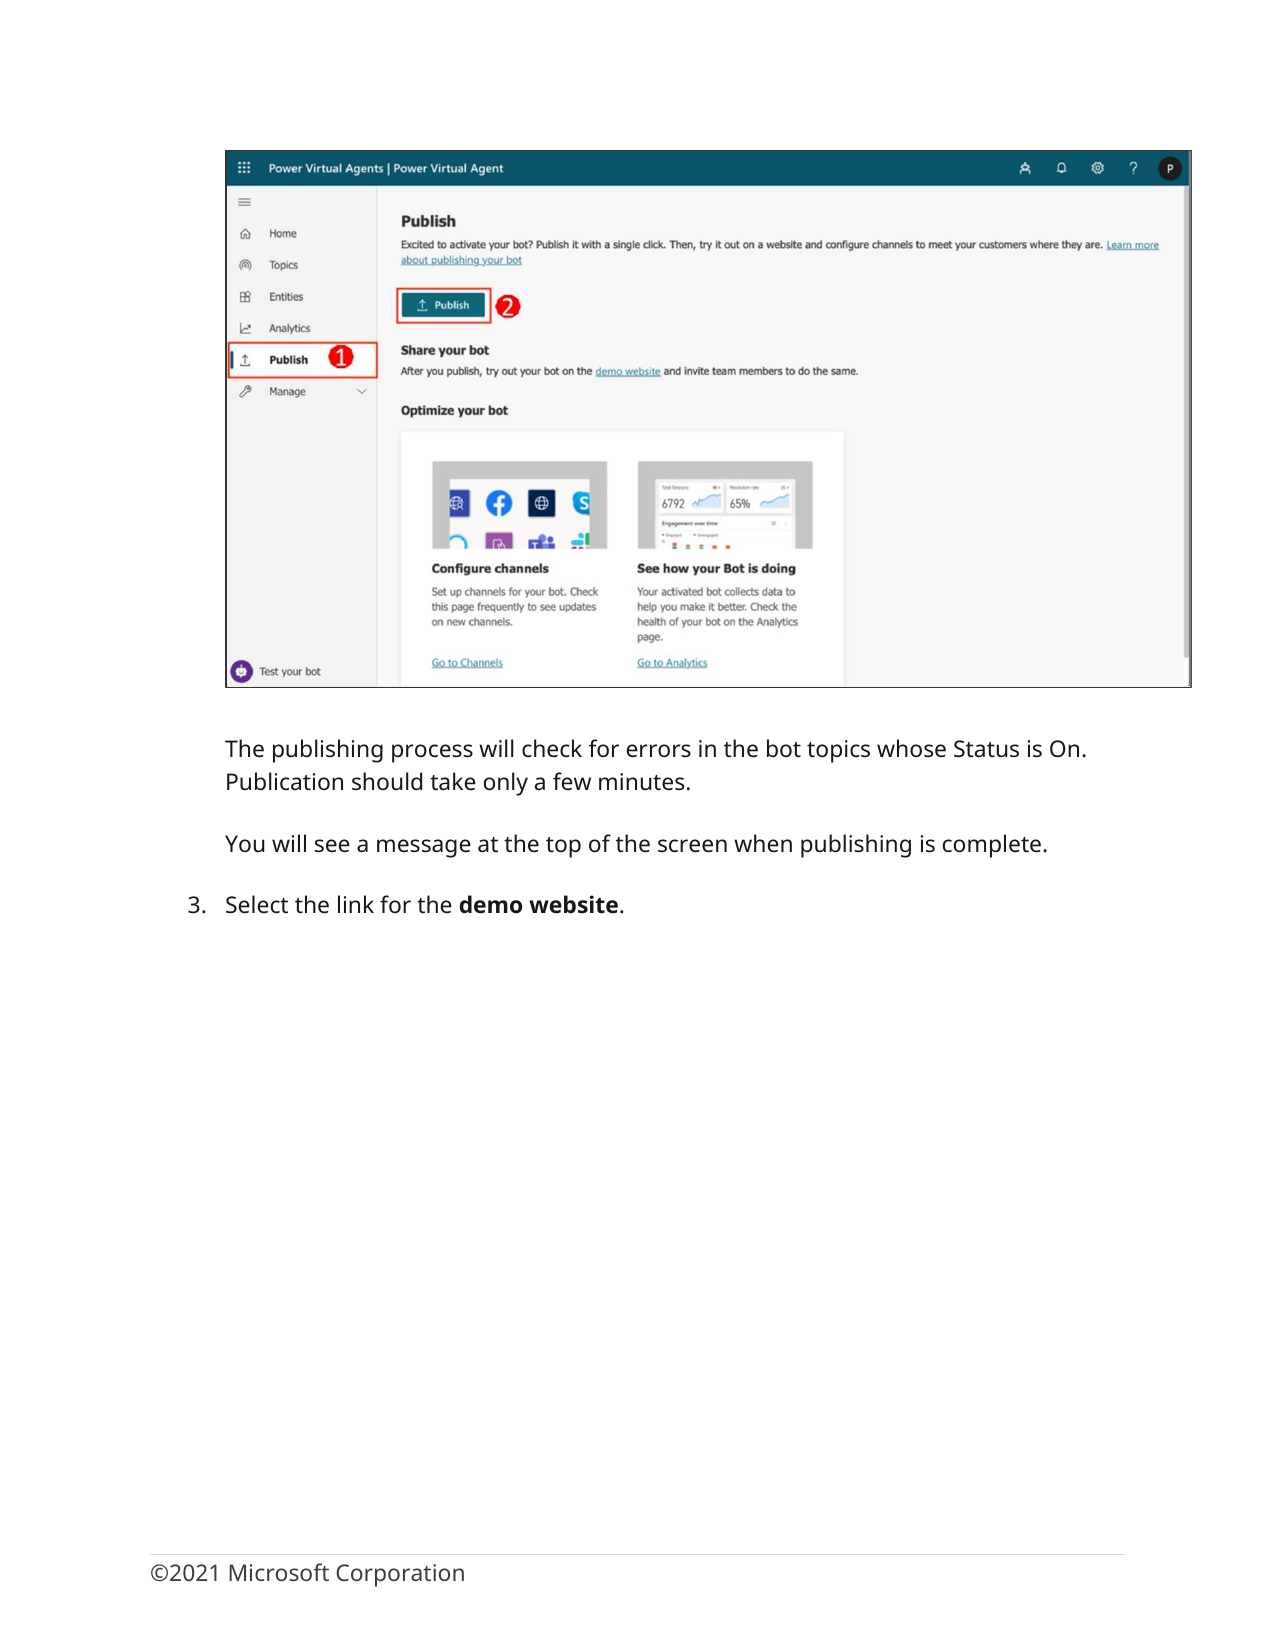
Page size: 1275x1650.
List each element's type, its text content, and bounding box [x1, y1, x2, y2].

text The publishing process will check for errors in the bot topics whose Status is On. Publication should take only a few minutes. [225, 733, 1125, 797]
list Select the link for the demo website. [187, 889, 1125, 921]
text You will see a message at the top of the screen when publishing is complete. [225, 827, 1125, 859]
picture [230, 150, 1164, 179]
picture [225, 150, 1200, 703]
